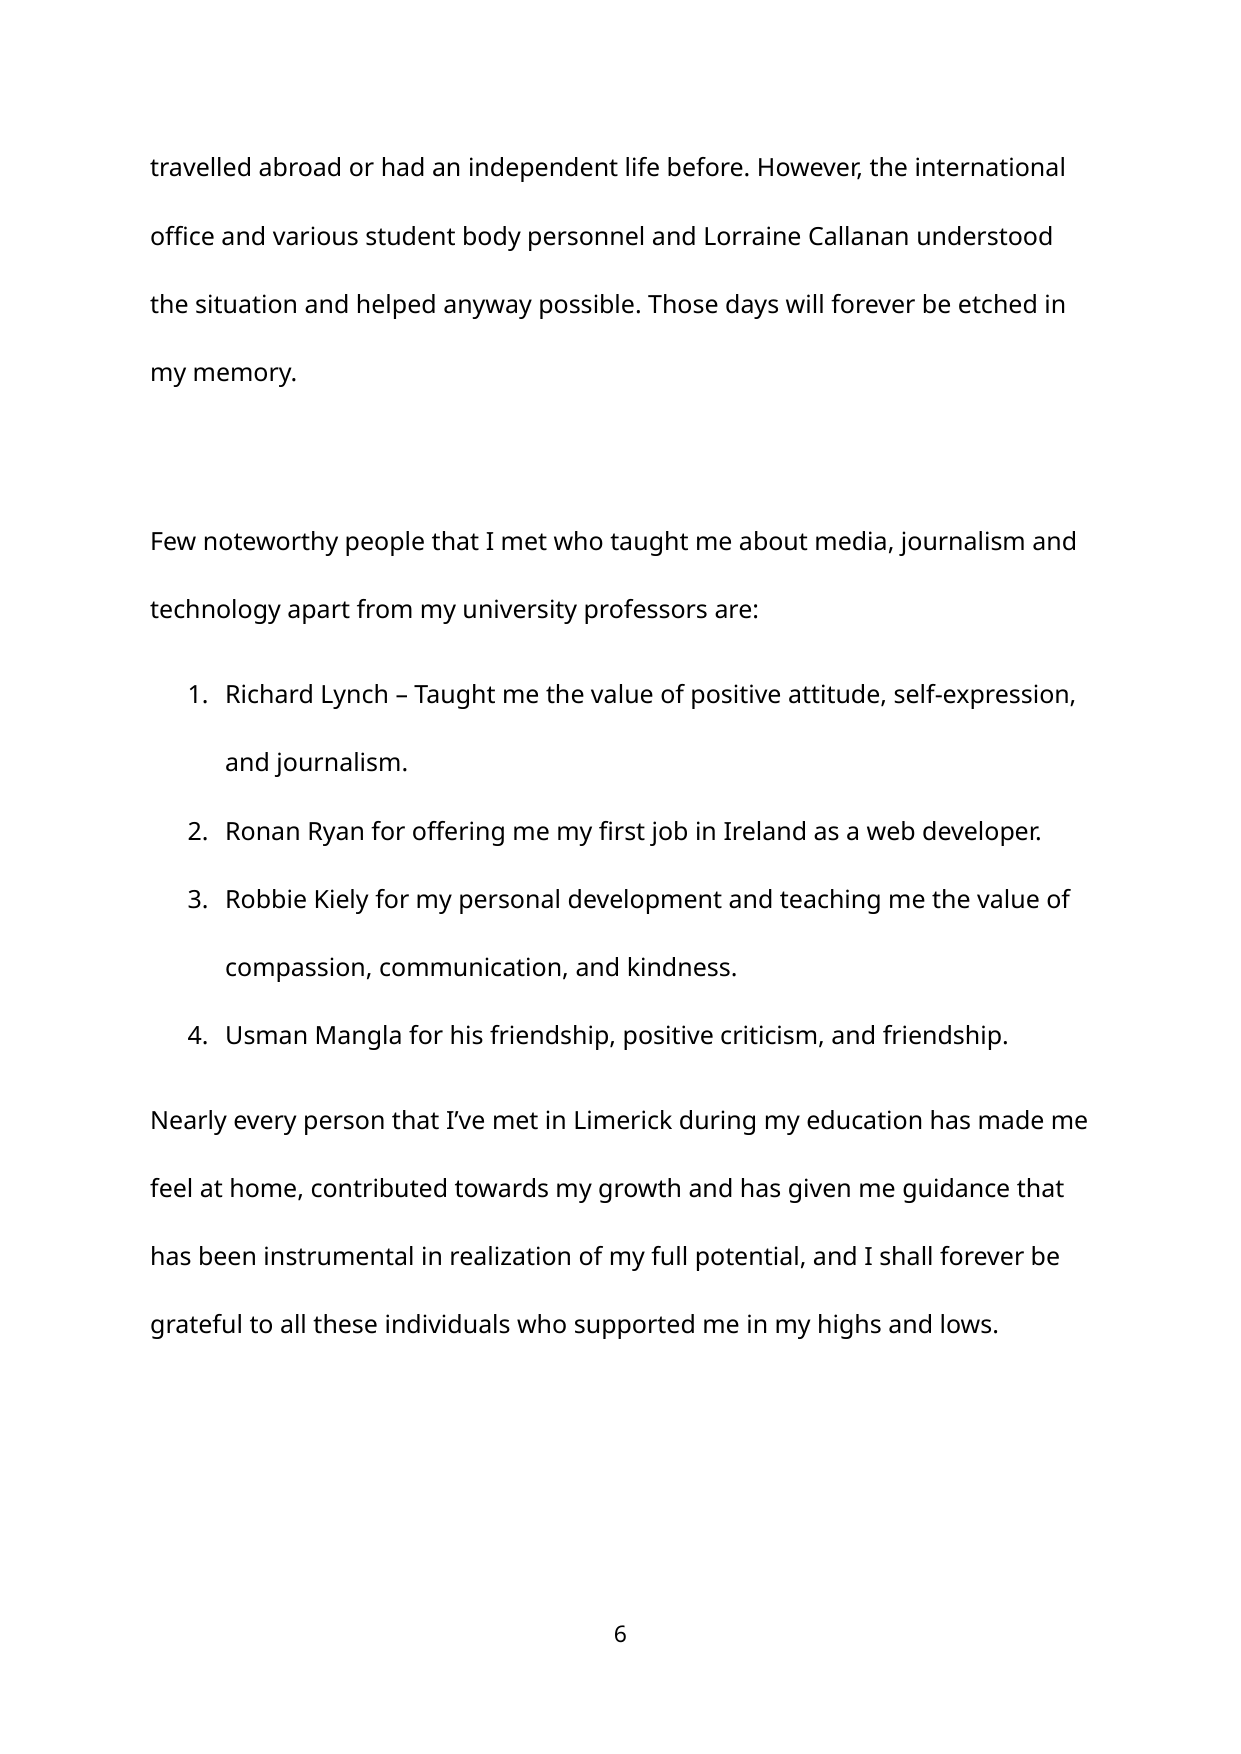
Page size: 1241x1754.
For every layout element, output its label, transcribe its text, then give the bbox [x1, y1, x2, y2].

text Few noteworthy people that I met who taught me about media, journalism and technology apart from my university professors are: [150, 524, 1090, 626]
list Richard Lynch – Taught me the value of positive attitude, self-expression, and journalism. [187, 677, 1090, 779]
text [150, 150, 1090, 388]
list Robbie Kiely for my personal development and teaching me the value of compassion, communication, and kindness. [187, 881, 1090, 983]
text Nearly every person that I’ve met in Limerick during my education has made me feel at home, contributed towards my growth and has given me guidance that has been instrumental in realization of my full potential, and I shall forever be grateful to all these individuals who supported me in my highs and lows. [150, 1102, 1090, 1341]
list Ronan Ryan for offering me my first job in Ireland as a web developer. [187, 813, 1090, 847]
list Usman Mangla for his friendship, positive criticism, and friendship. [187, 1017, 1090, 1052]
